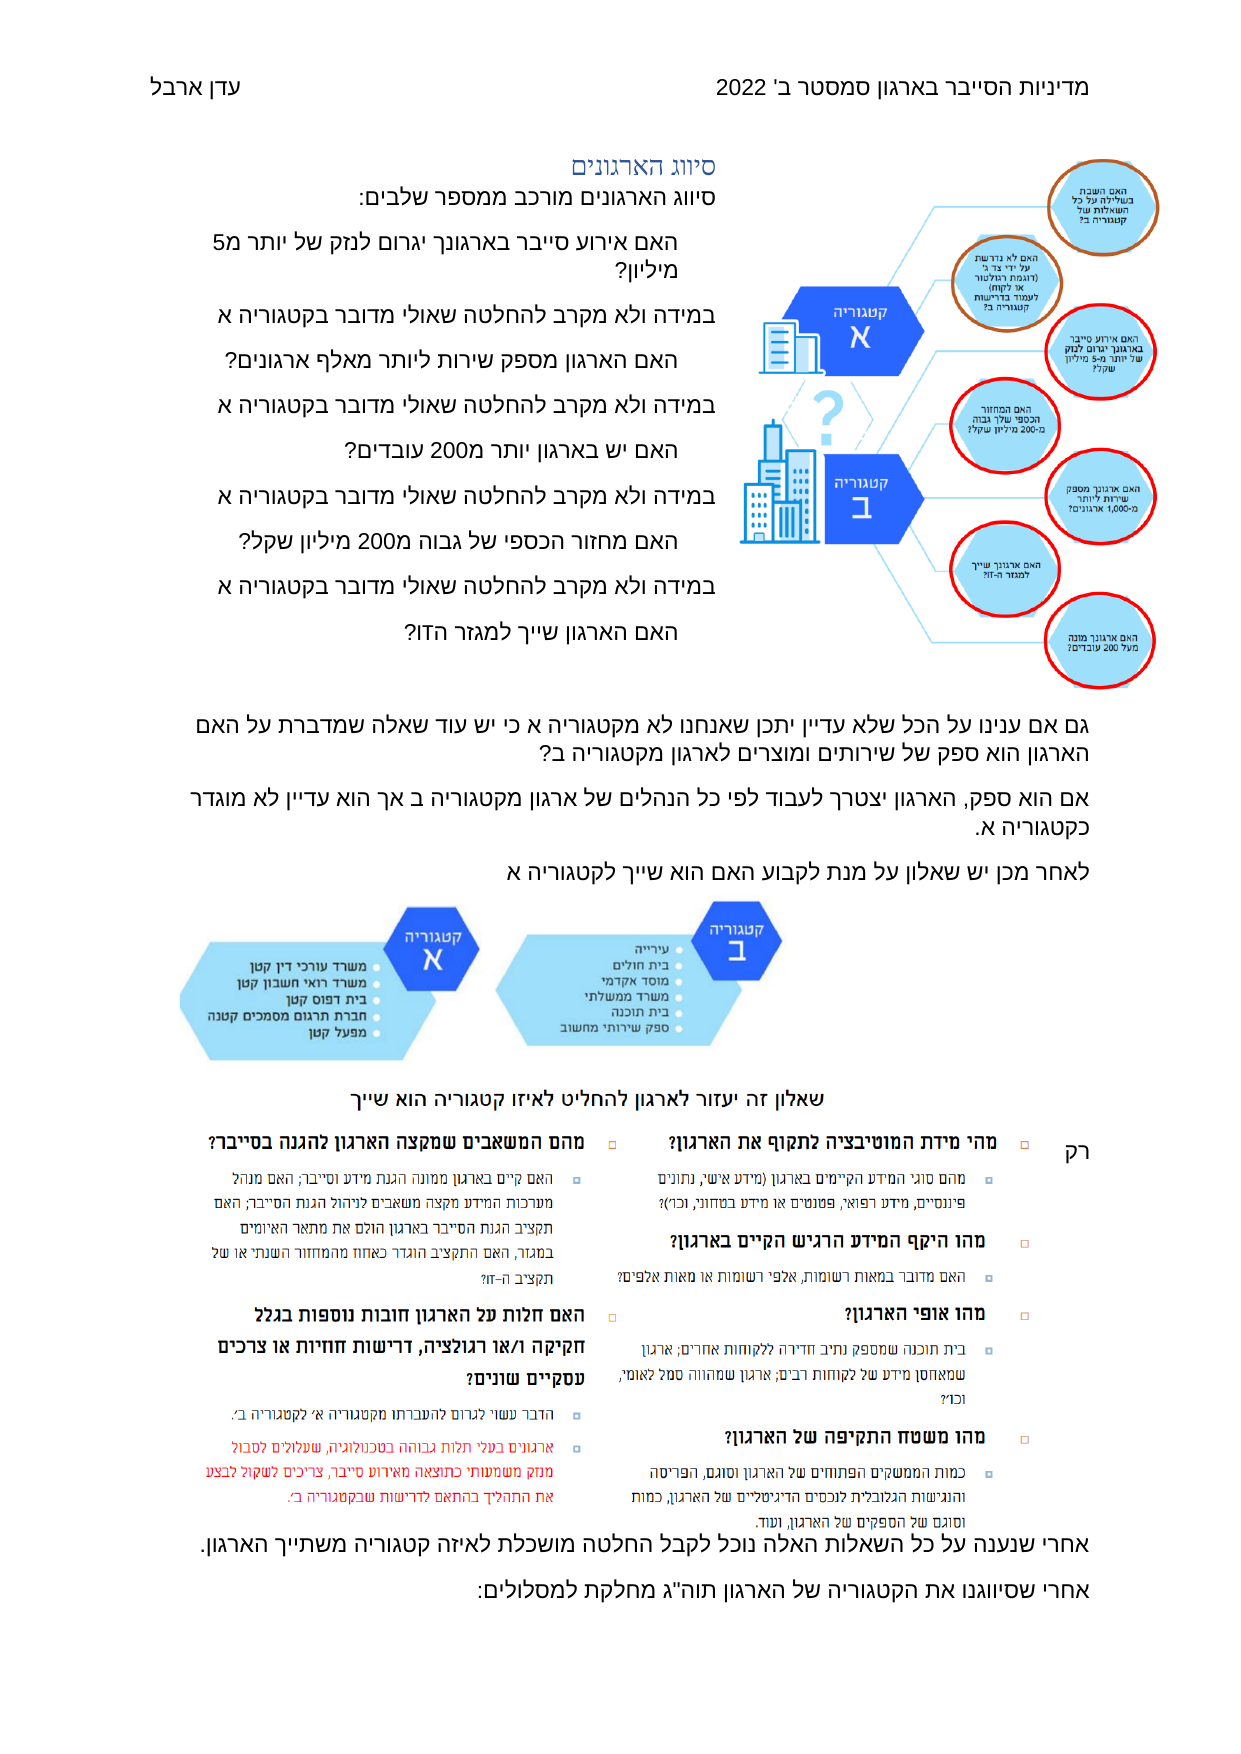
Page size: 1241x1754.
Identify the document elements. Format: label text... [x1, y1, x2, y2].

text אחרי שסיווגנו את הקטגוריה של הארגון תוה"ג מחלקת למסלולים: [150, 1577, 1090, 1603]
picture [735, 150, 1177, 695]
subtitle סיווג הארגונים [150, 150, 735, 181]
picture [188, 1077, 1044, 1532]
picture [492, 893, 788, 1051]
list האם יש בארגון יותר מ200 עובדים? [150, 437, 735, 464]
text במידה ולא מקרב להחלטה שאולי מדובר בקטגוריה א [150, 392, 735, 419]
text לאחר מכן יש שאלון על מנת לקבוע האם הוא שייך לקטגוריה א [150, 859, 1090, 885]
picture [174, 895, 484, 1076]
text אם הוא ספק, הארגון יצטרך לעבוד לפי כל הנהלים של ארגון מקטגוריה ב אך הוא עדיין לא מוגדר כקטגוריה א. [150, 785, 1090, 840]
list האם מחזור הכספי של גבוה מ200 מיליון שקל? [150, 528, 735, 554]
text גם אם ענינו על הכל שלא עדיין יתכן שאנחנו לא מקטגוריה א כי יש עוד שאלה שמדברת על האם הארגון הוא ספק של שירותים ומוצרים לארגון מקטגוריה ב? [150, 712, 1090, 766]
list האם אירוע סייבר בארגונך יגרום לנזק של יותר מ5 מיליון? [150, 229, 735, 283]
text במידה ולא מקרב להחלטה שאולי מדובר בקטגוריה א [150, 483, 735, 509]
list האם הארגון שייך למגזר הIT? [150, 618, 735, 646]
text במידה ולא מקרב להחלטה שאולי מדובר בקטגוריה א [150, 573, 735, 599]
text במידה ולא מקרב להחלטה שאולי מדובר בקטגוריה א [150, 302, 735, 328]
list האם הארגון מספק שירות ליותר מאלף ארגונים? [150, 347, 735, 374]
text סיווג הארגונים מורכב ממספר שלבים: [150, 183, 735, 210]
